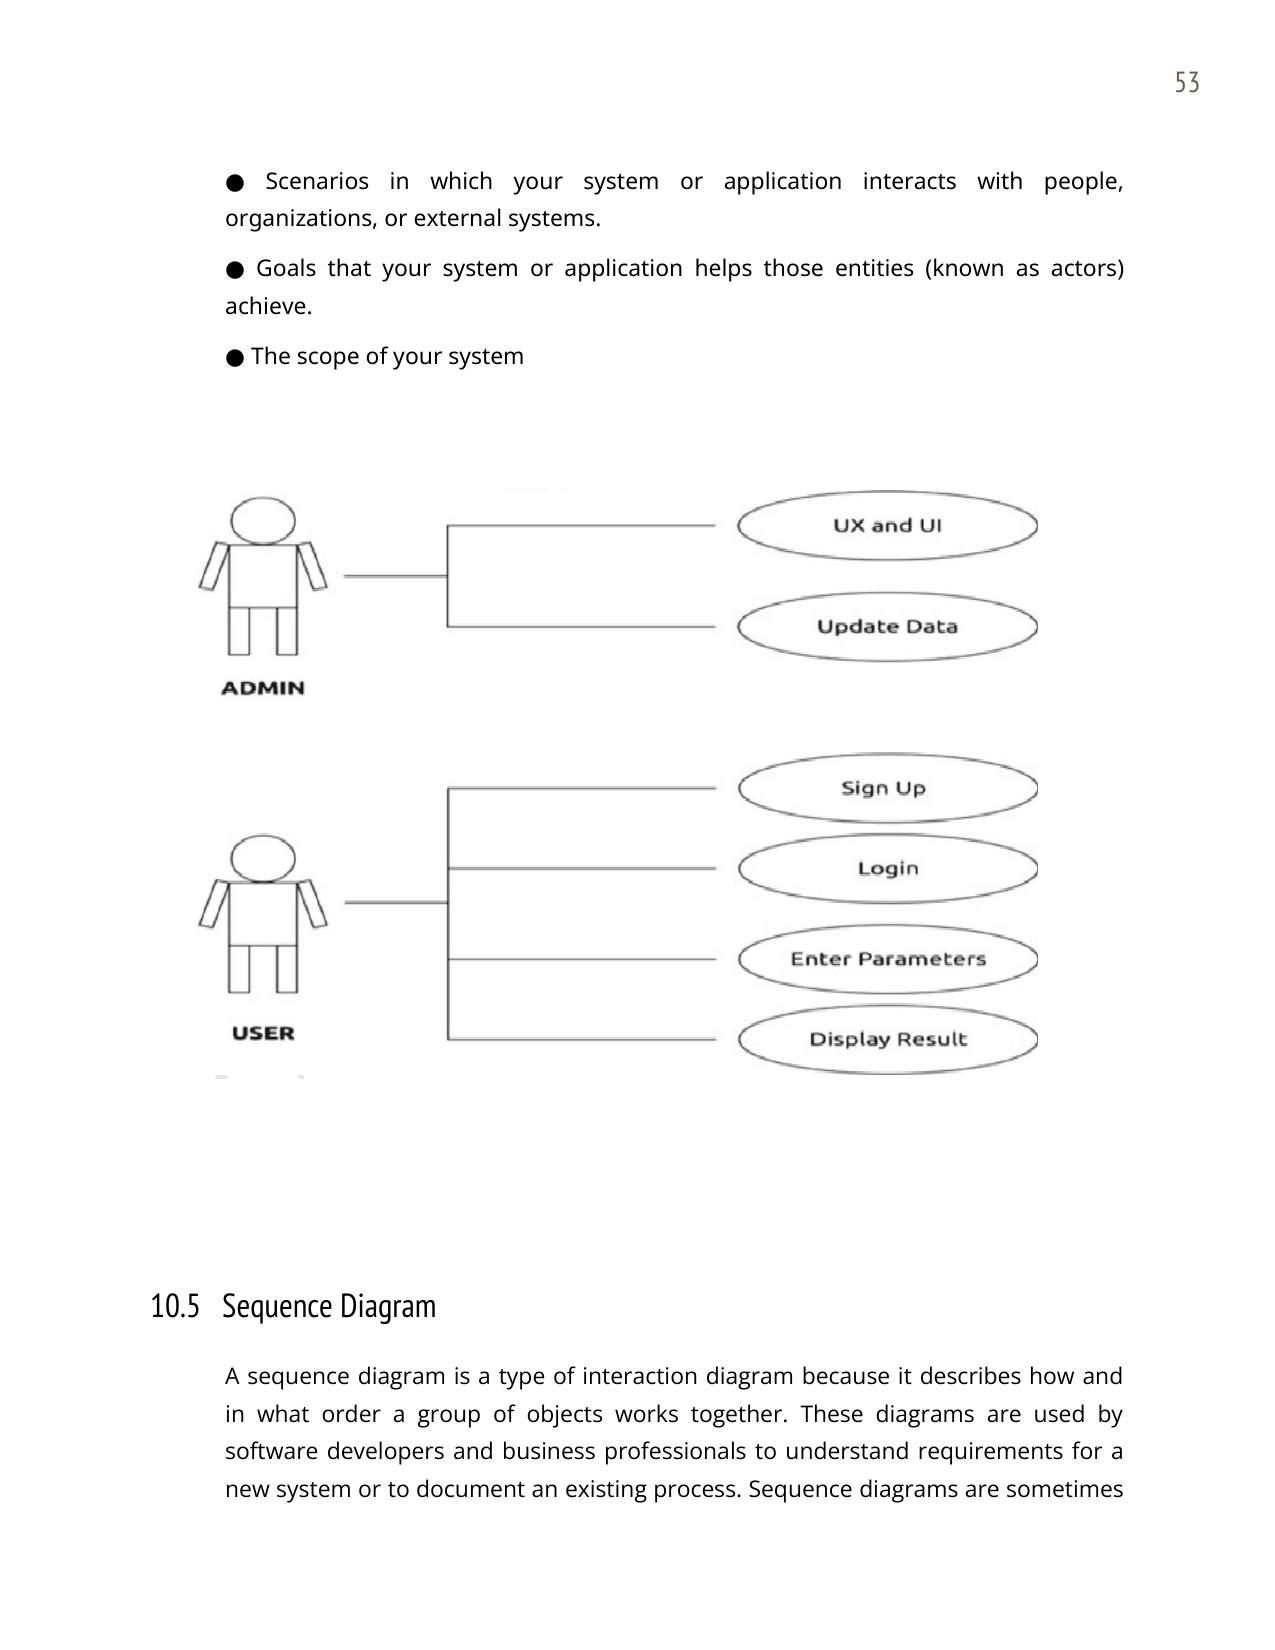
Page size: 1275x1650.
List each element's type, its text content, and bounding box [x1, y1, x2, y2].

text ● Scenarios in which your system or application interacts with people, organizations, or external systems. [225, 165, 1125, 233]
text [225, 1360, 1125, 1504]
subtitle 10.5 Sequence Diagram [75, 1283, 1125, 1326]
text ● The scope of your system [225, 340, 1125, 371]
picture [196, 489, 1045, 1079]
text ● Goals that your system or application helps those entities (known as actors) achieve. [225, 252, 1125, 321]
